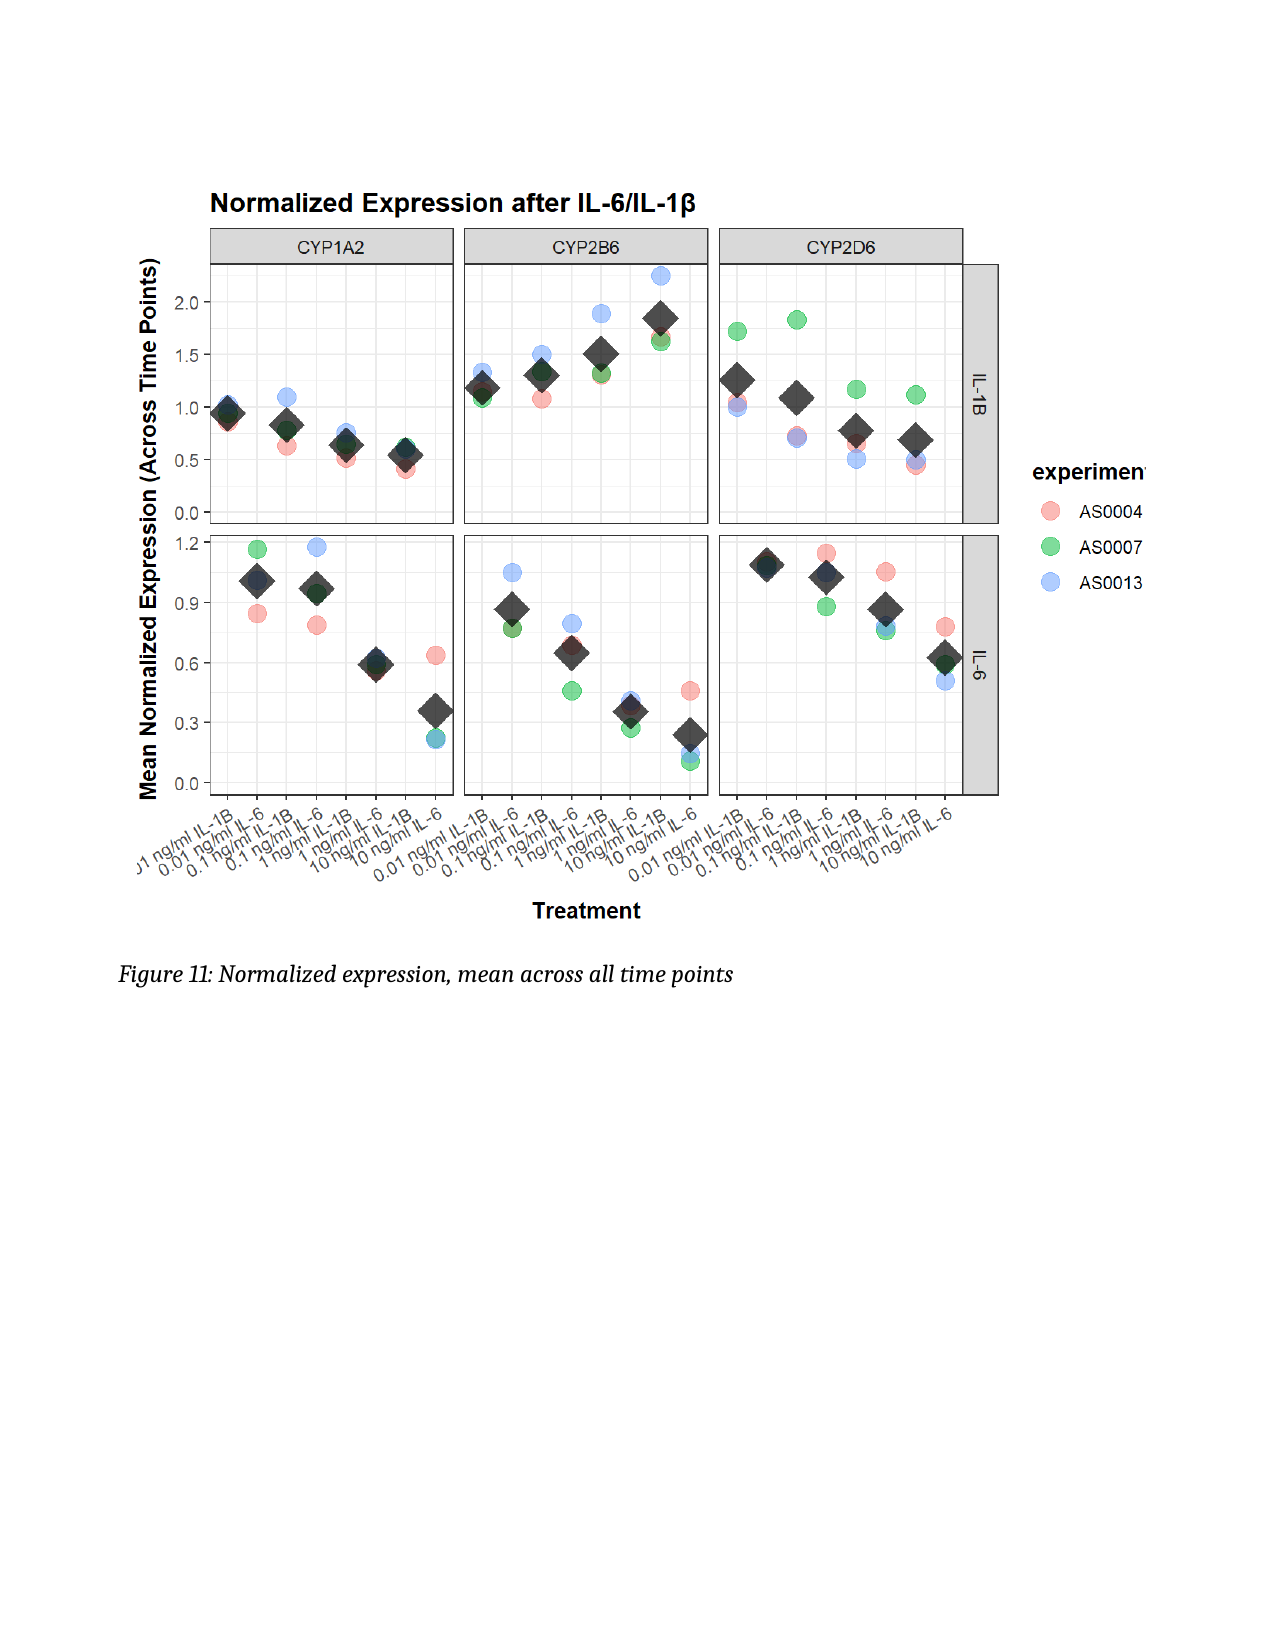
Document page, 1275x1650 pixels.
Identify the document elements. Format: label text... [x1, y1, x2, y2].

table_header Figure 11: Normalized expression, mean across all time points [107, 177, 1146, 1001]
picture [137, 181, 1146, 922]
